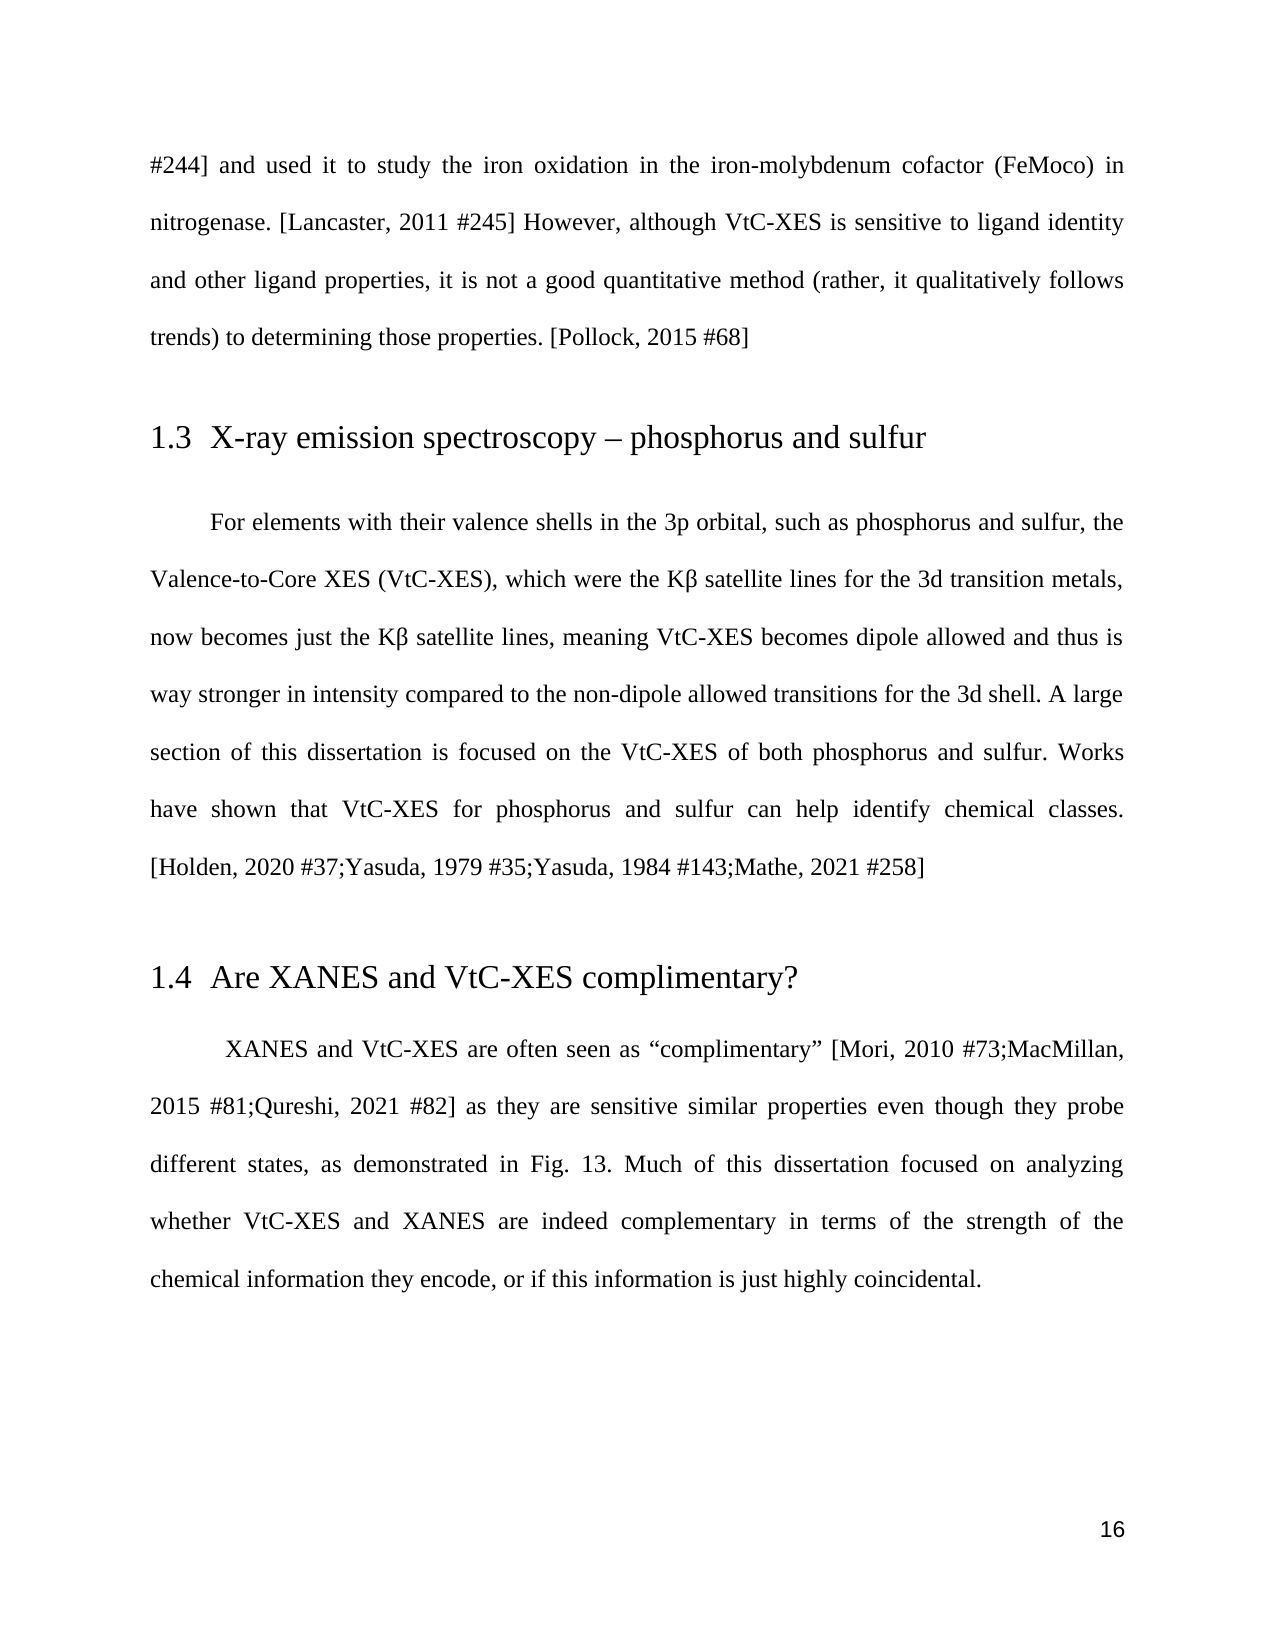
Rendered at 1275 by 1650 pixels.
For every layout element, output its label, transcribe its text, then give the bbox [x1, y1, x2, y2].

text XANES and VtC-XES are often seen as “complimentary” [Mori, 2010 #73;MacMillan, 2015 #81;Qureshi, 2021 #82] as they are sensitive similar properties even though they probe different states, as demonstrated in Fig. 13. Much of this dissertation focused on analyzing whether VtC-XES and XANES are indeed complementary in terms of the strength of the chemical information they encode, or if this information is just highly coincidental. [150, 1034, 1125, 1293]
text For elements with their valence shells in the 3p orbital, such as phosphorus and sulfur, the Valence-to-Core XES (VtC-XES), which were the Kβ satellite lines for the 3d transition metals, now becomes just the Kβ satellite lines, meaning VtC-XES becomes dipole allowed and thus is way stronger in intensity compared to the non-dipole allowed transitions for the 3d shell. A large section of this dissertation is focused on the VtC-XES of both phosphorus and sulfur. Works have shown that VtC-XES for phosphorus and sulfur can help identify chemical classes. [Holden, 2020 #37;Yasuda, 1979 #35;Yasuda, 1984 #143;Mathe, 2021 #258] [150, 507, 1125, 880]
subtitle X-ray emission spectroscopy – phosphorus and sulfur [150, 417, 1125, 456]
subtitle Are XANES and VtC-XES complimentary? [150, 957, 1125, 996]
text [150, 150, 1125, 351]
